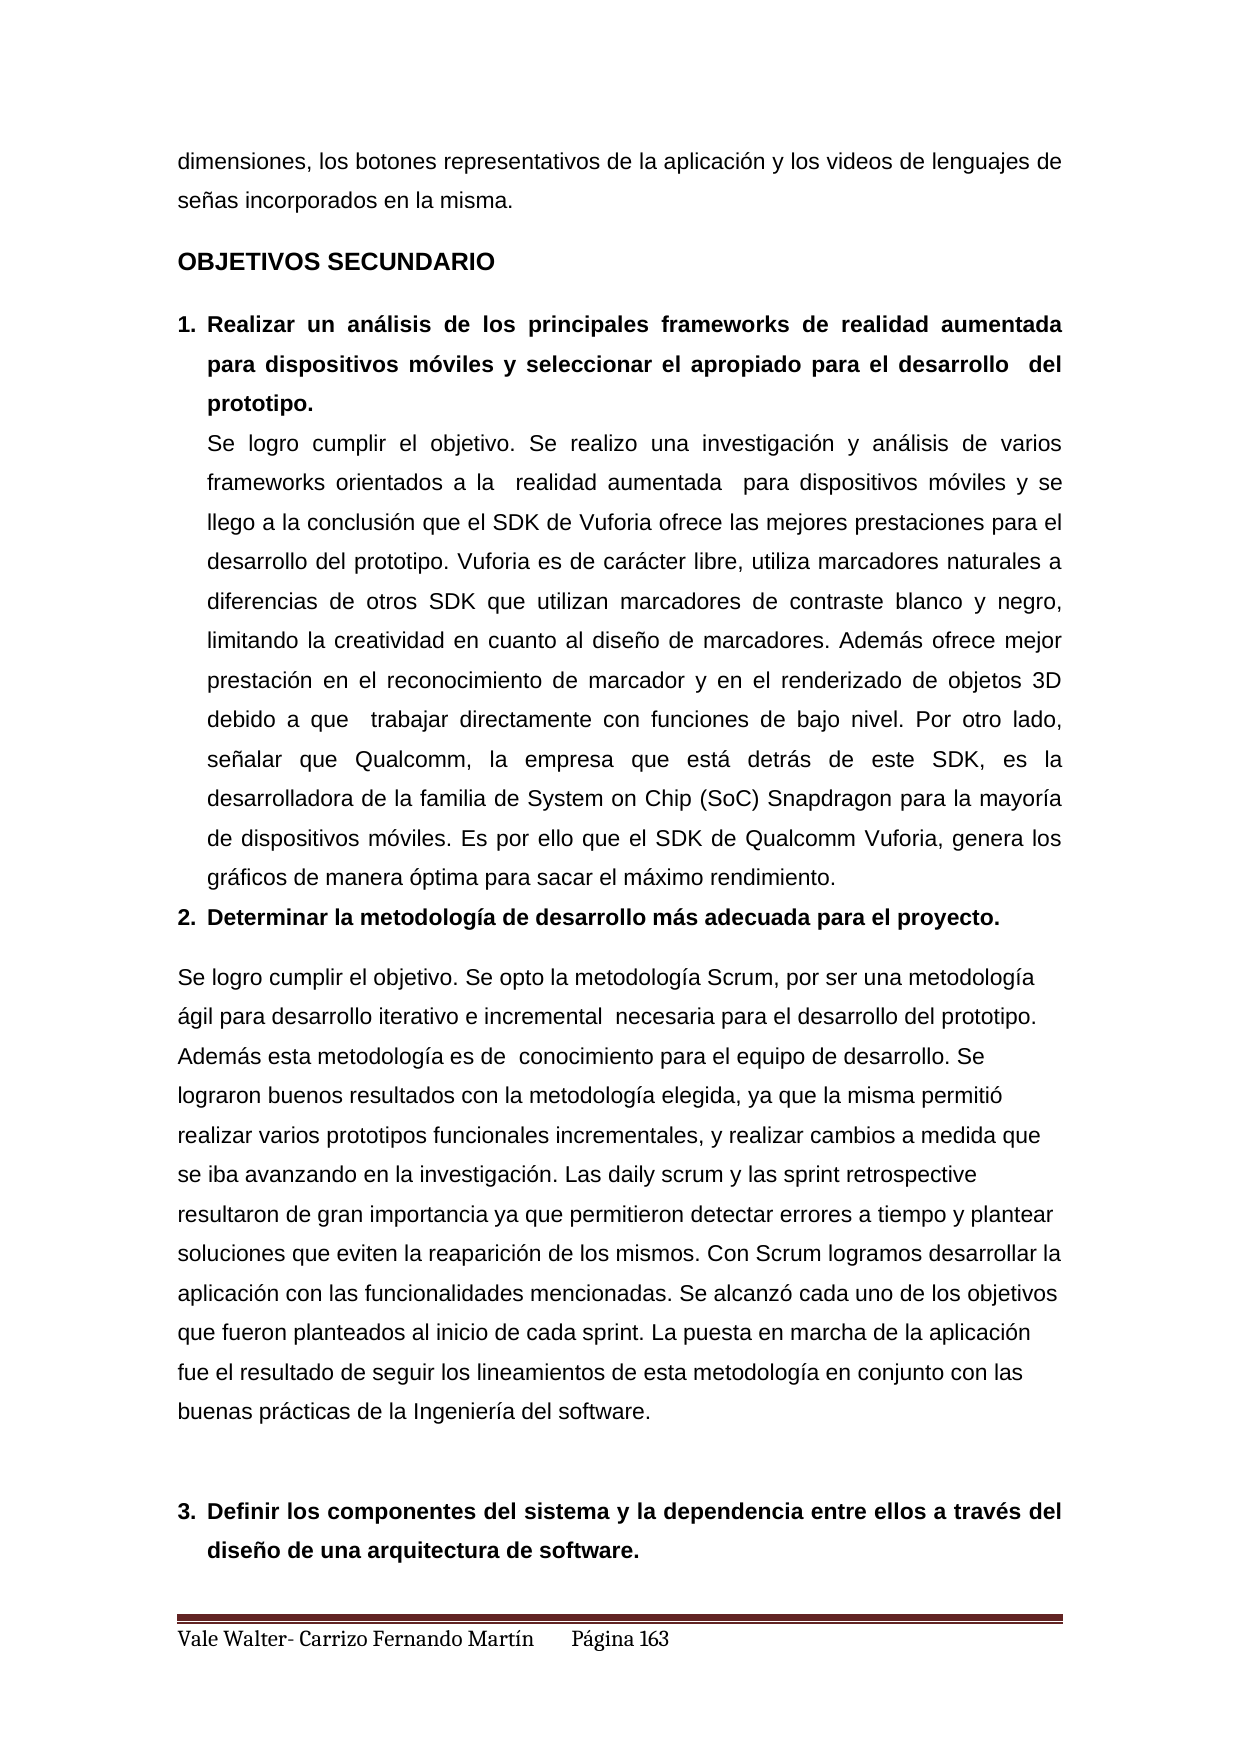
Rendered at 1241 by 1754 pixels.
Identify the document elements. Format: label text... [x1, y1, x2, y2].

list Determinar la metodología de desarrollo más adecuada para el proyecto. [177, 903, 1063, 930]
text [177, 148, 1063, 213]
list Definir los componentes del sistema y la dependencia entre ellos a través del diseño de una arquitectura de software. [177, 1498, 1063, 1564]
text Se logro cumplir el objetivo. Se opto la metodología Scrum, por ser una metodología ágil para desarrollo iterativo e incremental necesaria para el desarrollo del prototipo. Además esta metodología es de conocimiento para el equipo de desarrollo. Se lograron buenos resultados con la metodología elegida, ya que la misma permitió realizar varios prototipos funcionales incrementales, y realizar cambios a medida que se iba avanzando en la investigación. Las daily scrum y las sprint retrospective resultaron de gran importancia ya que permitieron detectar errores a tiempo y plantear soluciones que eviten la reaparición de los mismos. Con Scrum logramos desarrollar la aplicación con las funcionalidades mencionadas. Se alcanzó cada uno de los objetivos que fueron planteados al inicio de cada sprint. La puesta en marcha de la aplicación fue el resultado de seguir los lineamientos de esta metodología en conjunto con las buenas prácticas de la Ingeniería del software. [177, 964, 1063, 1424]
list Se logro cumplir el objetivo. Se realizo una investigación y análisis de varios frameworks orientados a la realidad aumentada para dispositivos móviles y se llego a la conclusión que el SDK de Vuforia ofrece las mejores prestaciones para el desarrollo del prototipo. Vuforia es de carácter libre, utiliza marcadores naturales a diferencias de otros SDK que utilizan marcadores de contraste blanco y negro, limitando la creatividad en cuanto al diseño de marcadores. Además ofrece mejor prestación en el reconocimiento de marcador y en el renderizado de objetos 3D debido a que trabajar directamente con funciones de bajo nivel. Por otro lado, señalar que Qualcomm, la empresa que está detrás de este SDK, es la desarrolladora de la familia de System on Chip (SoC) Snapdragon para la mayoría de dispositivos móviles. Es por ello que el SDK de Qualcomm Vuforia, genera los gráficos de manera óptima para sacar el máximo rendimiento. [207, 430, 1063, 890]
list Realizar un análisis de los principales frameworks de realidad aumentada para dispositivos móviles y seleccionar el apropiado para el desarrollo del prototipo. [177, 311, 1063, 417]
text OBJETIVOS SECUNDARIO [177, 247, 1063, 276]
